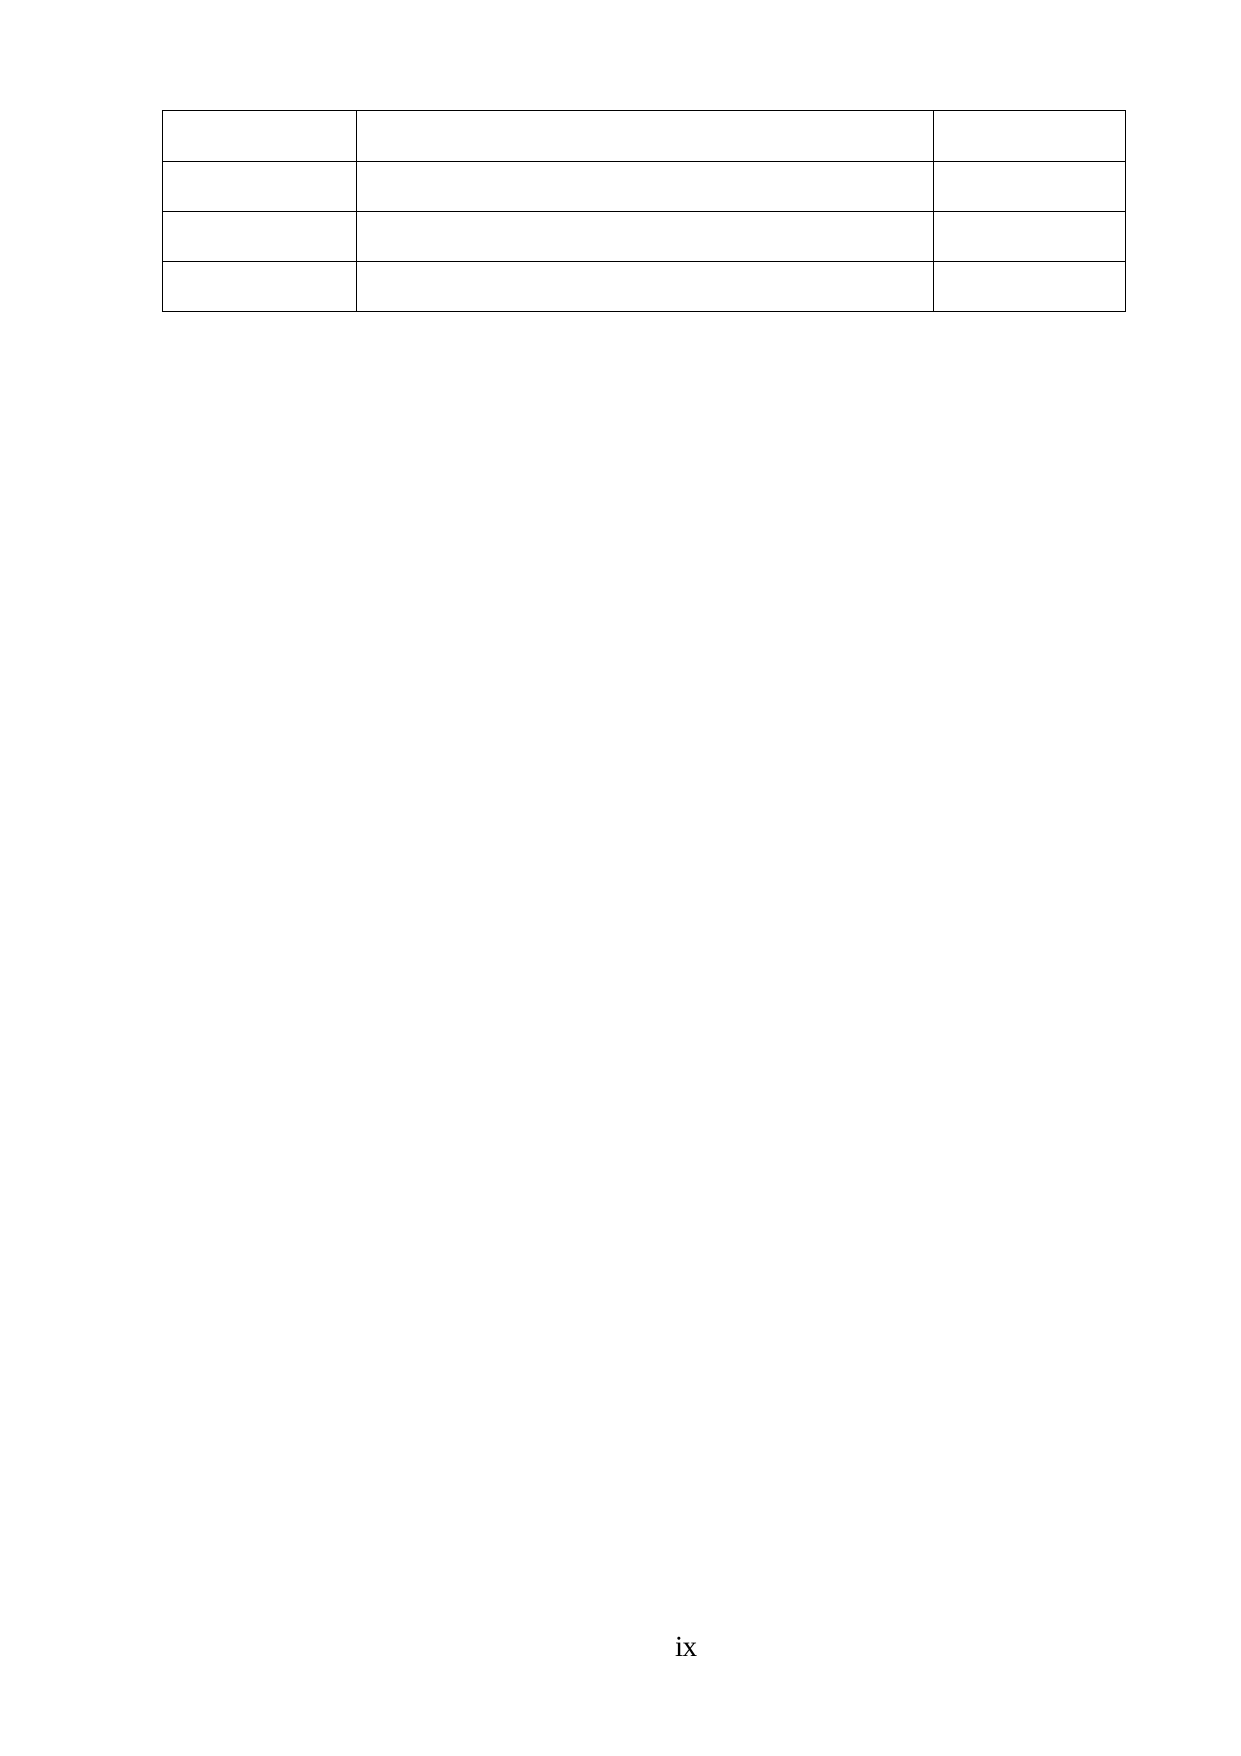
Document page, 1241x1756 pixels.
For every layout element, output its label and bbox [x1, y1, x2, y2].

table_cell [934, 212, 1125, 261]
table_cell [357, 262, 933, 311]
table_cell [934, 262, 1125, 311]
table_cell [163, 212, 356, 261]
table_cell [163, 262, 356, 311]
table_cell [163, 162, 356, 211]
table_cell [934, 111, 1125, 161]
table_cell [934, 162, 1125, 211]
table_cell [357, 212, 933, 261]
table_cell [357, 162, 933, 211]
table_cell [163, 111, 356, 161]
table_cell [357, 111, 933, 161]
